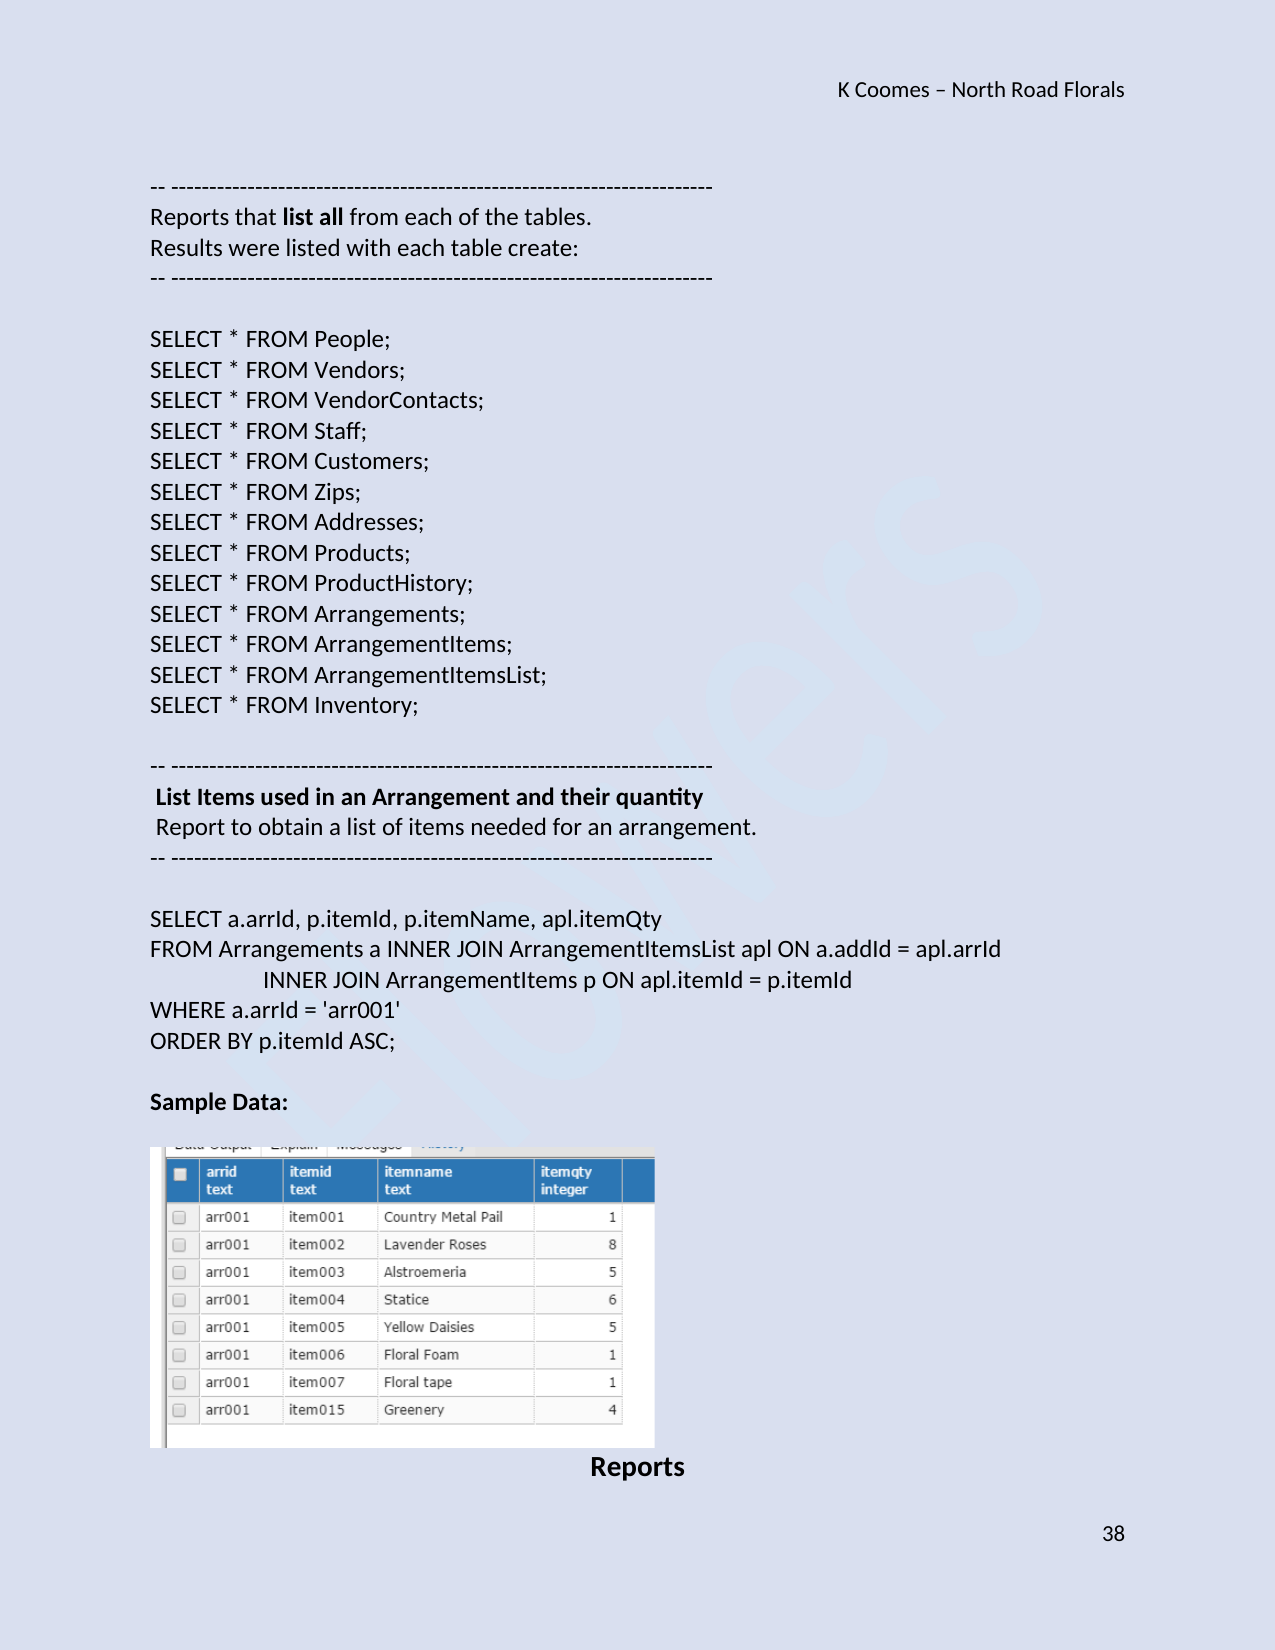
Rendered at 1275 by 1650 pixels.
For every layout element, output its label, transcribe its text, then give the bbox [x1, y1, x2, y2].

text -- ----------------------------------------------------------------------- [150, 262, 1125, 293]
text -- ----------------------------------------------------------------------- [150, 751, 1125, 781]
text List Items used in an Arrangement and their quantity [150, 781, 1125, 812]
text SELECT * FROM Zips; [150, 476, 1125, 506]
text SELECT * FROM Products; [150, 537, 1125, 567]
text SELECT * FROM ArrangementItemsList; [150, 659, 1125, 689]
text SELECT a.arrId, p.itemId, p.itemName, apl.itemQty [150, 903, 1125, 934]
text Results were listed with each table create: [150, 232, 1125, 262]
text Reports that list all from each of the tables. [150, 201, 1125, 232]
text SELECT * FROM Customers; [150, 445, 1125, 476]
text SELECT * FROM Vendors; [150, 354, 1125, 384]
text SELECT * FROM Staff; [150, 415, 1125, 445]
text SELECT * FROM ProductHistory; [150, 567, 1125, 598]
text INNER JOIN ArrangementItems p ON apl.itemId = p.itemId [150, 964, 1125, 995]
text SELECT * FROM Arrangements; [150, 598, 1125, 628]
picture [150, 1147, 655, 1448]
text SELECT * FROM ArrangementItems; [150, 628, 1125, 659]
text Report to obtain a list of items needed for an arrangement. [150, 812, 1125, 842]
text WHERE a.arrId = 'arr001' [150, 995, 1125, 1025]
text SELECT * FROM Inventory; [150, 689, 1125, 720]
text ORDER BY p.itemId ASC; [150, 1025, 1125, 1056]
text FROM Arrangements a INNER JOIN ArrangementItemsList apl ON a.addId = apl.arrId [150, 934, 1125, 964]
text -- ----------------------------------------------------------------------- [150, 171, 1125, 201]
text SELECT * FROM Addresses; [150, 506, 1125, 537]
text SELECT * FROM VendorContacts; [150, 384, 1125, 415]
text SELECT * FROM People; [150, 323, 1125, 354]
text Sample Data: [150, 1086, 1125, 1117]
text -- ----------------------------------------------------------------------- [150, 842, 1125, 873]
text Reports [150, 1448, 1125, 1483]
